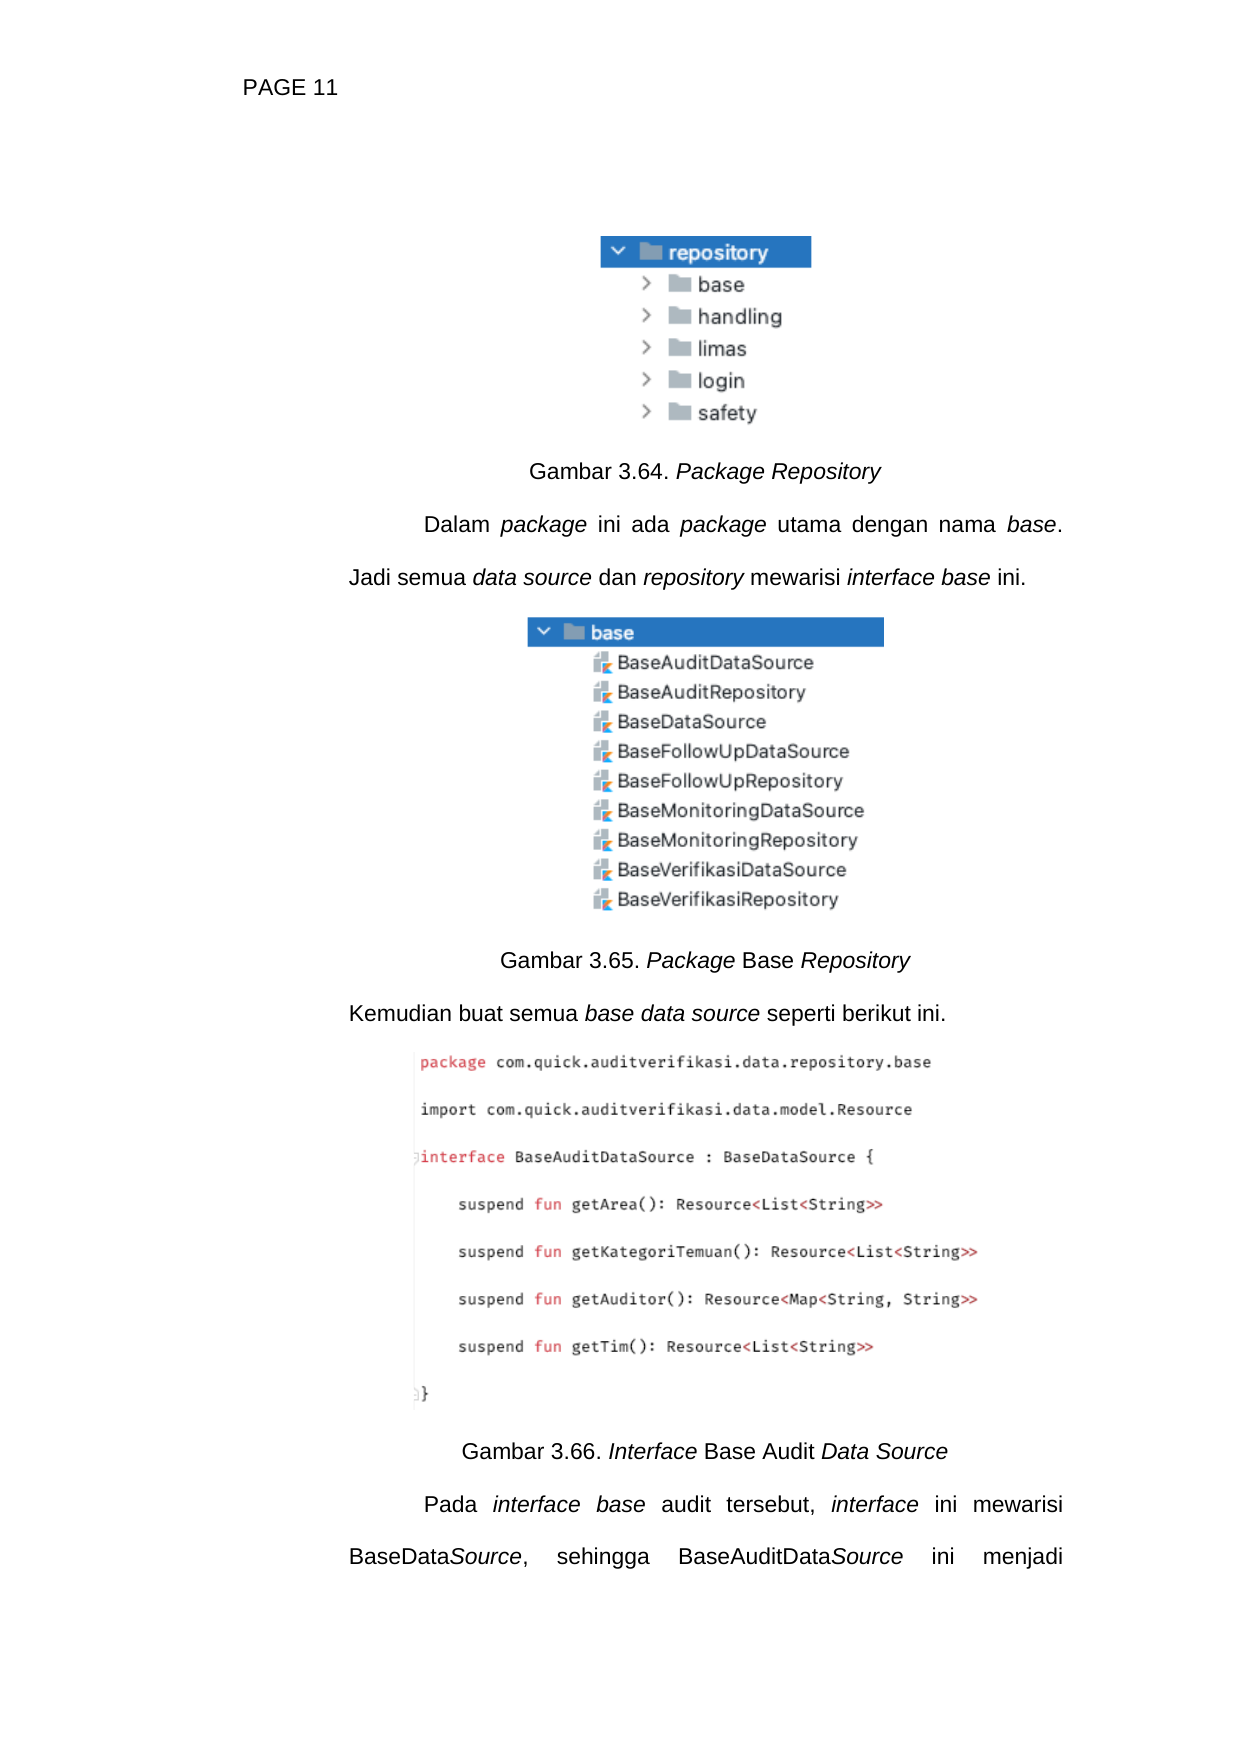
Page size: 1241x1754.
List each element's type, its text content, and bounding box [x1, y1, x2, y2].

text Dalam package ini ada package utama dengan nama base. Jadi semua data source dan repository mewarisi interface base ini. [349, 511, 1063, 590]
picture [413, 1052, 998, 1410]
picture [527, 616, 884, 918]
title Kemudian buat semua base data source seperti berikut ini. [349, 999, 1063, 1026]
text Gambar 3.66. Interface Base Audit Data Source [349, 1438, 1063, 1464]
text Gambar 3.64. Package Repository [349, 458, 1063, 484]
picture [600, 236, 812, 430]
text Gambar 3.65. Package Base Repository [349, 947, 1063, 973]
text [349, 1491, 1063, 1570]
